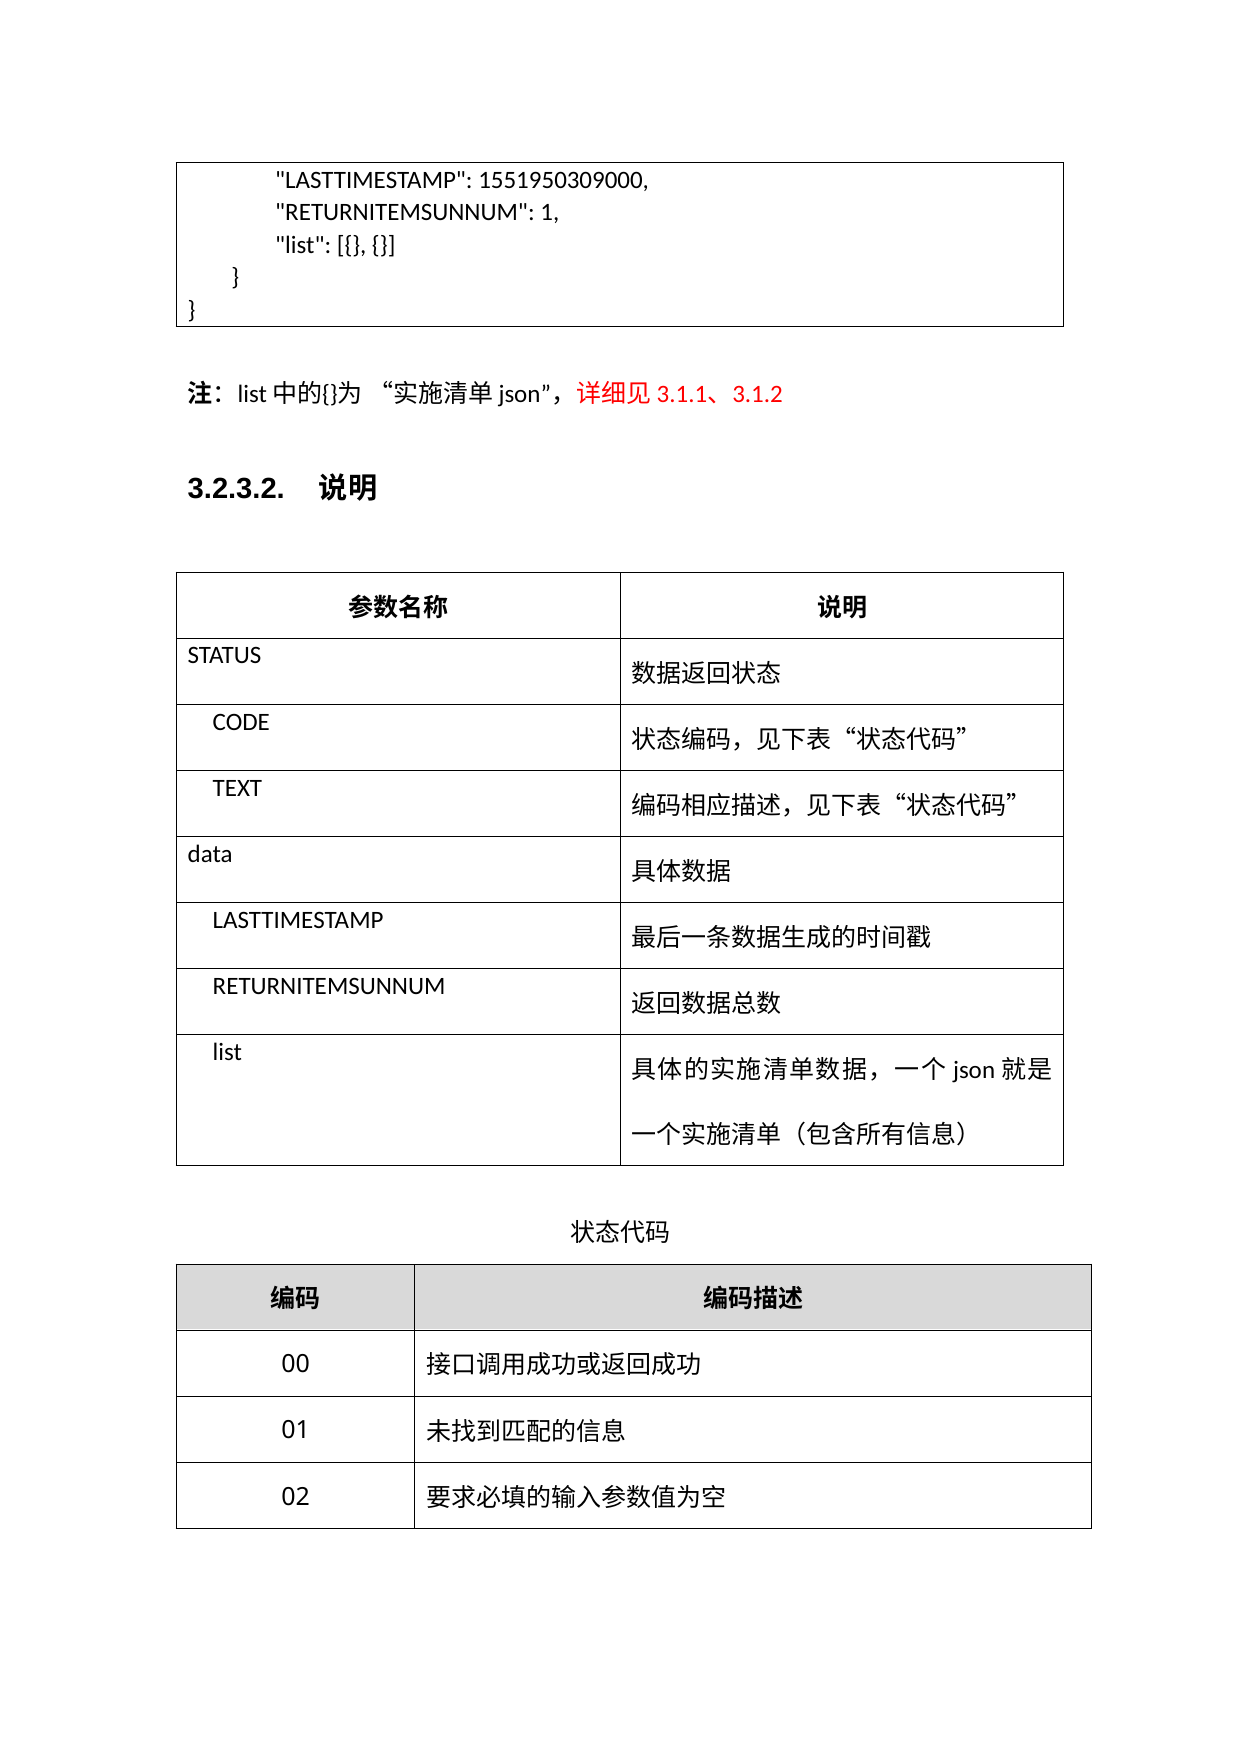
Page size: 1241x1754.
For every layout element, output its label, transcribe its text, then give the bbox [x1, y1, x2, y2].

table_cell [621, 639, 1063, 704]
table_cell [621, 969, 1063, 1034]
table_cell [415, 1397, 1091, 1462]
subtitle 说明 [187, 453, 1053, 518]
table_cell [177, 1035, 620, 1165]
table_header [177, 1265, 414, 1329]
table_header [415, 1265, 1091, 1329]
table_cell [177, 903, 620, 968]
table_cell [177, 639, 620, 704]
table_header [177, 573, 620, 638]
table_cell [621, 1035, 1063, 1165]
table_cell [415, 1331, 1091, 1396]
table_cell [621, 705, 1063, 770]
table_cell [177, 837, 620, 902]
text 状态代码 [187, 1198, 1053, 1263]
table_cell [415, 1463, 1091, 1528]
text 注：list中的{}为 “实施清单json”，详细见 3.1.1、3.1.2 [187, 359, 1053, 424]
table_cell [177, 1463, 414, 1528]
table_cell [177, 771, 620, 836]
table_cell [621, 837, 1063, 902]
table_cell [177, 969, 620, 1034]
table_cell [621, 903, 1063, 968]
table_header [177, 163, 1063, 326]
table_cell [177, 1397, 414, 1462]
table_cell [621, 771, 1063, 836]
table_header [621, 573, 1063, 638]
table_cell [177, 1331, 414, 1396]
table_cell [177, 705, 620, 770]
